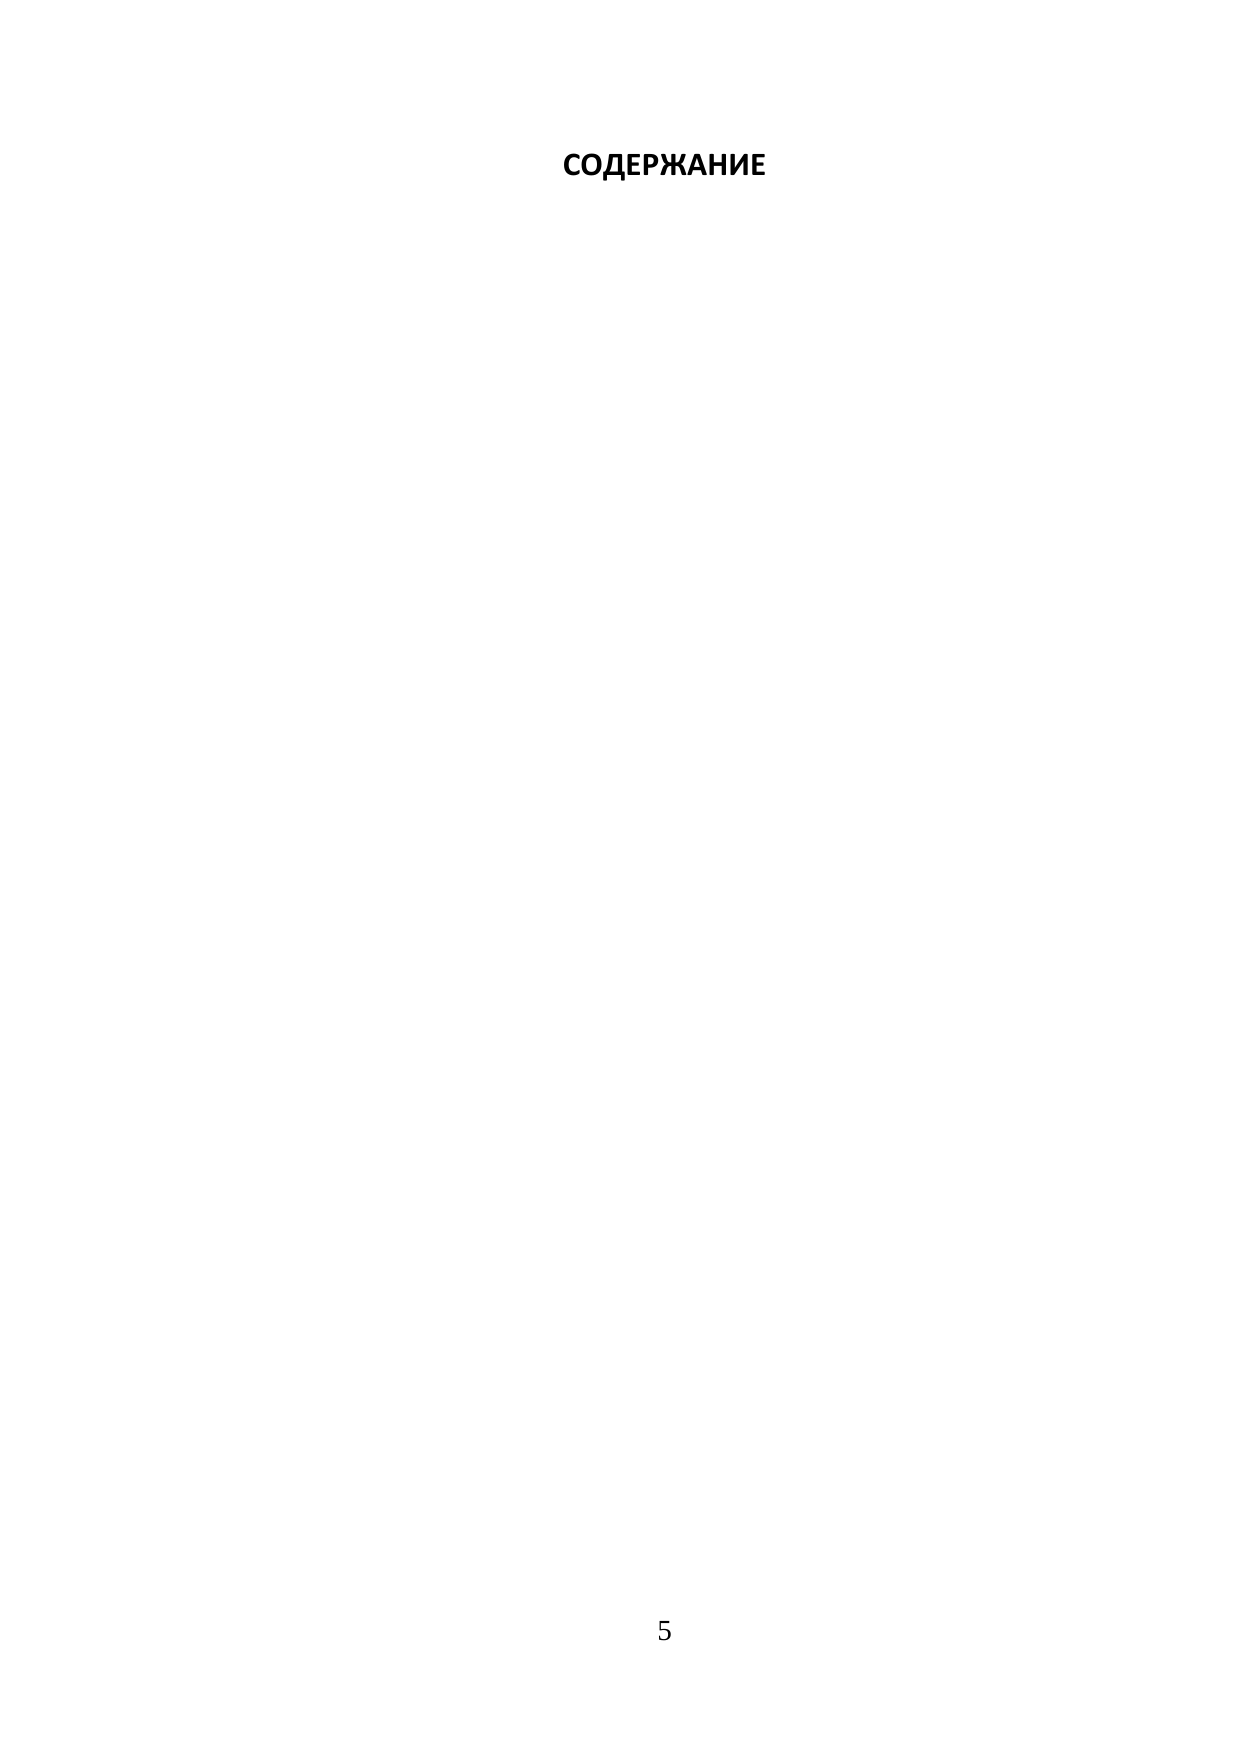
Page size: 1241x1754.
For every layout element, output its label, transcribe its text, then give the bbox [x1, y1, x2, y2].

subtitle СОДЕРЖАНИЕ [177, 143, 1152, 184]
